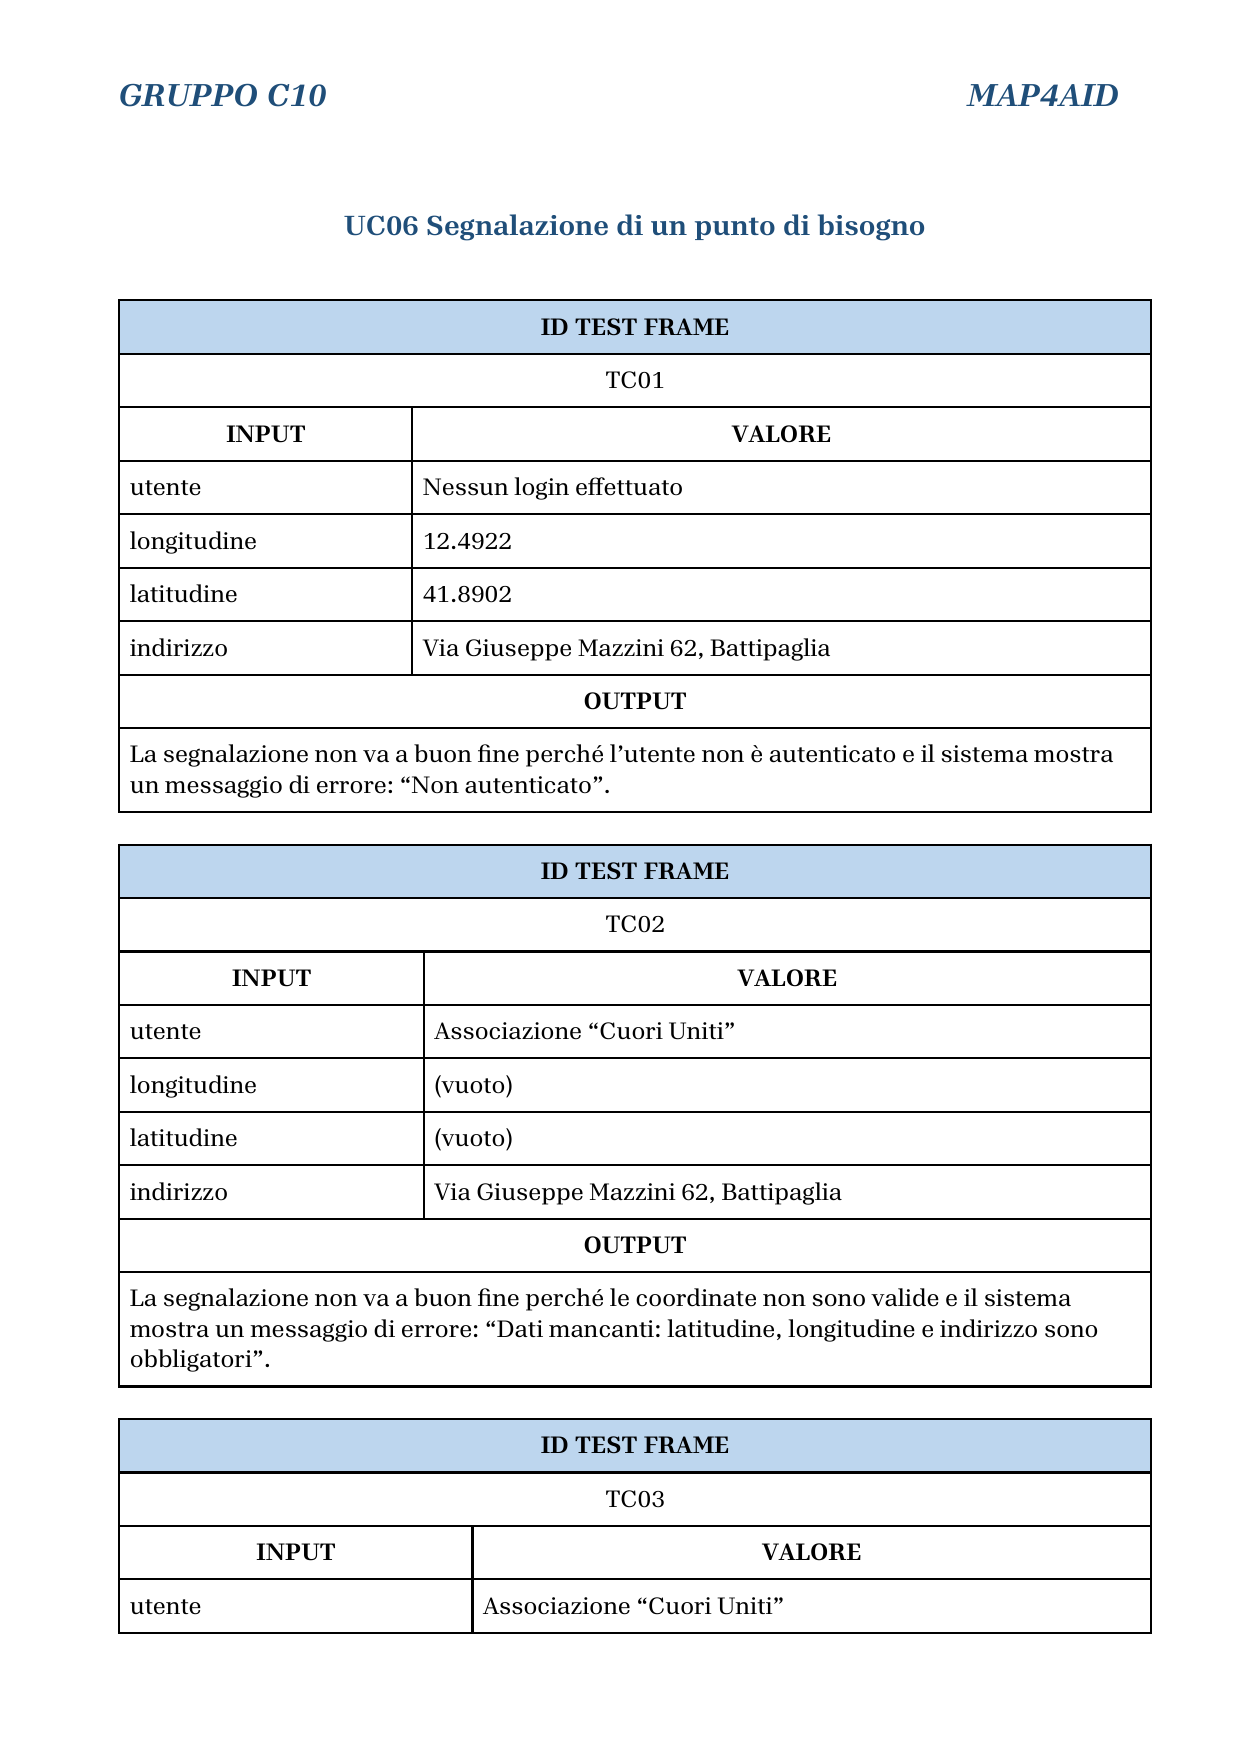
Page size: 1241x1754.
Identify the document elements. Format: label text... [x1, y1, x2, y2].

table_cell longitudine [120, 1059, 423, 1111]
table_cell OUTPUT [120, 1220, 1150, 1271]
table_cell utente [120, 1580, 471, 1632]
table_cell indirizzo [120, 1166, 423, 1217]
table_cell VALORE [425, 953, 1150, 1004]
table_cell latitudine [120, 1113, 423, 1164]
table_cell latitudine [120, 569, 411, 620]
table_cell utente [120, 462, 411, 513]
table_cell 12.4922 [413, 515, 1150, 567]
table_cell TC01 [120, 355, 1150, 406]
table_cell INPUT [120, 1527, 471, 1578]
table_cell VALORE [474, 1527, 1150, 1578]
table_cell La segnalazione non va a buon fine perché le coordinate non sono valide e il sistema mostra un messaggio di errore: “Dati mancanti: latitudine, longitudine e indirizzo sono obbligatori”. [120, 1273, 1150, 1385]
table_cell longitudine [120, 515, 411, 567]
table_cell (vuoto) [425, 1113, 1150, 1164]
table_cell VALORE [413, 408, 1150, 460]
table_cell Associazione “Cuori Uniti” [425, 1006, 1150, 1057]
table_cell OUTPUT [120, 676, 1150, 727]
table_cell Via Giuseppe Mazzini 62, Battipaglia [413, 622, 1150, 673]
table_cell indirizzo [120, 622, 411, 673]
table_cell TC02 [120, 899, 1150, 950]
table_header ID TEST FRAME [120, 1420, 1150, 1471]
table_cell Associazione “Cuori Uniti” [474, 1580, 1150, 1632]
table_cell INPUT [120, 953, 423, 1004]
table_cell TC03 [120, 1474, 1150, 1525]
table_cell INPUT [120, 408, 411, 460]
table_cell 41.8902 [413, 569, 1150, 620]
table_cell utente [120, 1006, 423, 1057]
table_cell Via Giuseppe Mazzini 62, Battipaglia [425, 1166, 1150, 1217]
table_header ID TEST FRAME [120, 301, 1150, 353]
table_cell Nessun login effettuato [413, 462, 1150, 513]
table_cell (vuoto) [425, 1059, 1150, 1111]
text UC06 Segnalazione di un punto di bisogno [118, 208, 1152, 244]
table_header ID TEST FRAME [120, 846, 1150, 897]
table_cell La segnalazione non va a buon fine perché l’utente non è autenticato e il sistema mostra un messaggio di errore: “Non autenticato”. [120, 729, 1150, 811]
